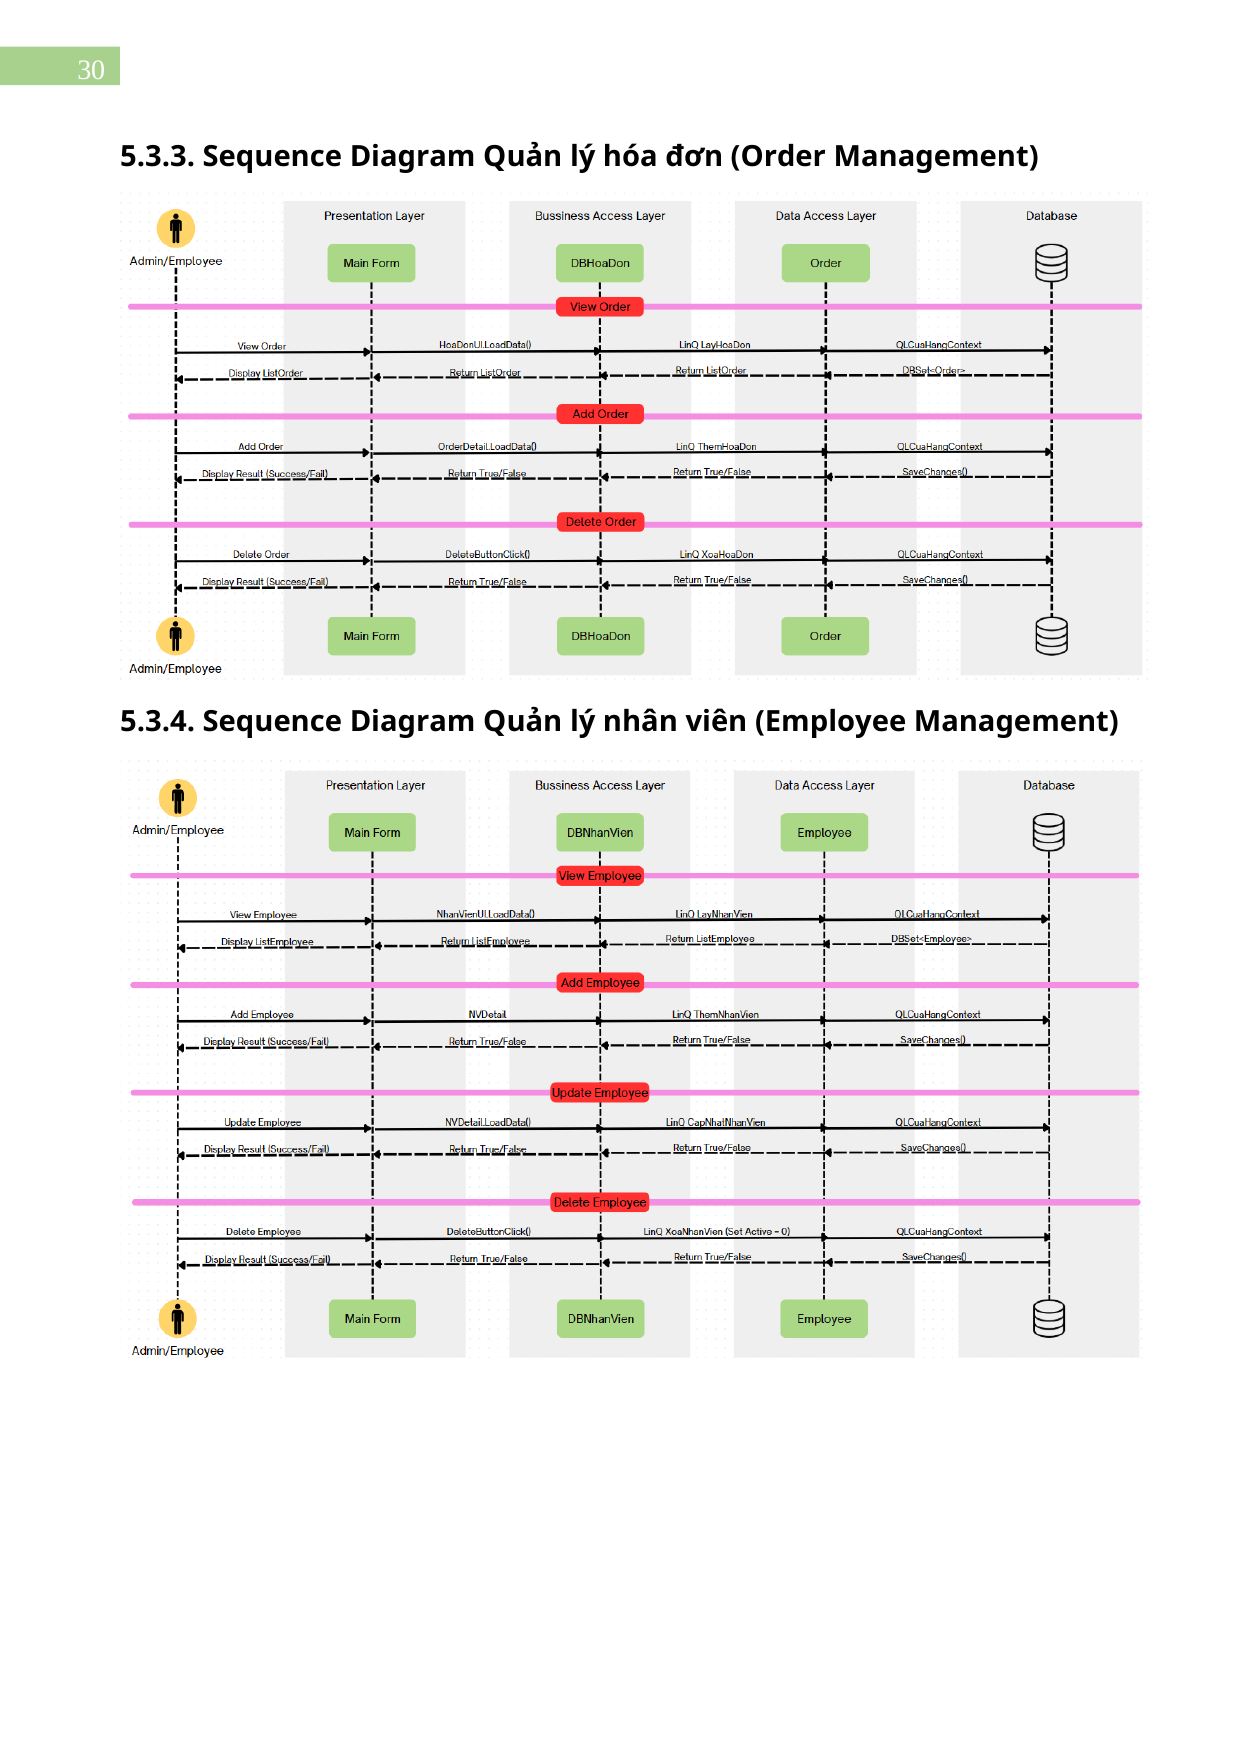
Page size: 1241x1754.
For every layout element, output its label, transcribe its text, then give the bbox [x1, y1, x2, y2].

subtitle 5.3.3. Sequence Diagram Quản lý hóa đơn (Order Management) [120, 135, 1150, 175]
subtitle 5.3.4. Sequence Diagram Quản lý nhân viên (Employee Management) [120, 701, 1150, 740]
picture [120, 192, 1151, 685]
picture [120, 758, 1151, 1366]
